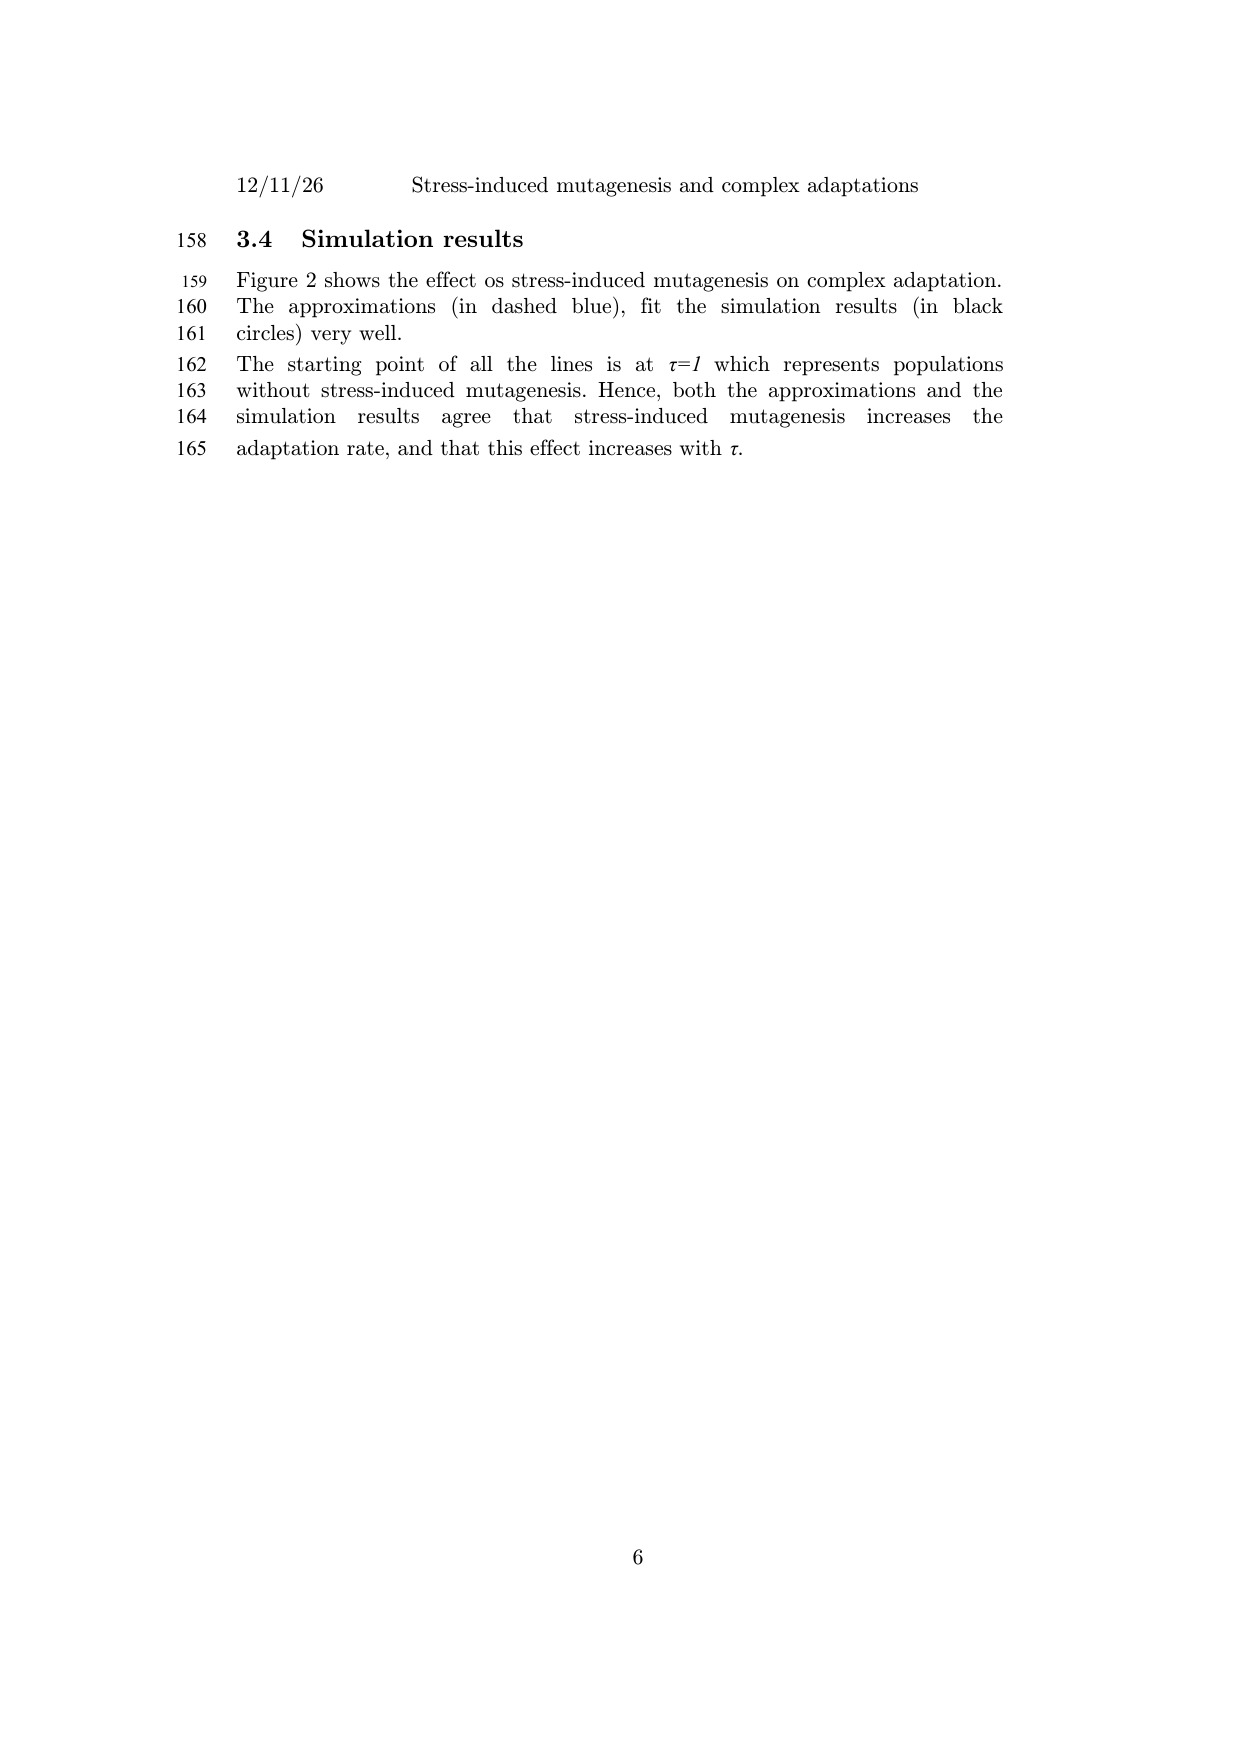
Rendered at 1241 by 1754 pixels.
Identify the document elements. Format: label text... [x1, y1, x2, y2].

text The starting point of all the lines is at τ=1 which represents populations without stress-induced mutagenesis. Hence, both the approximations and the simulation results agree that stress-induced mutagenesis increases the adaptation rate, and that this effect increases with τ. [236, 351, 1004, 461]
subtitle Simulation results [236, 230, 1004, 253]
text Figure 2 shows the effect os stress-induced mutagenesis on complex adaptation. The approximations (in dashed blue), fit the simulation results (in black circles) very well. [236, 272, 1004, 344]
